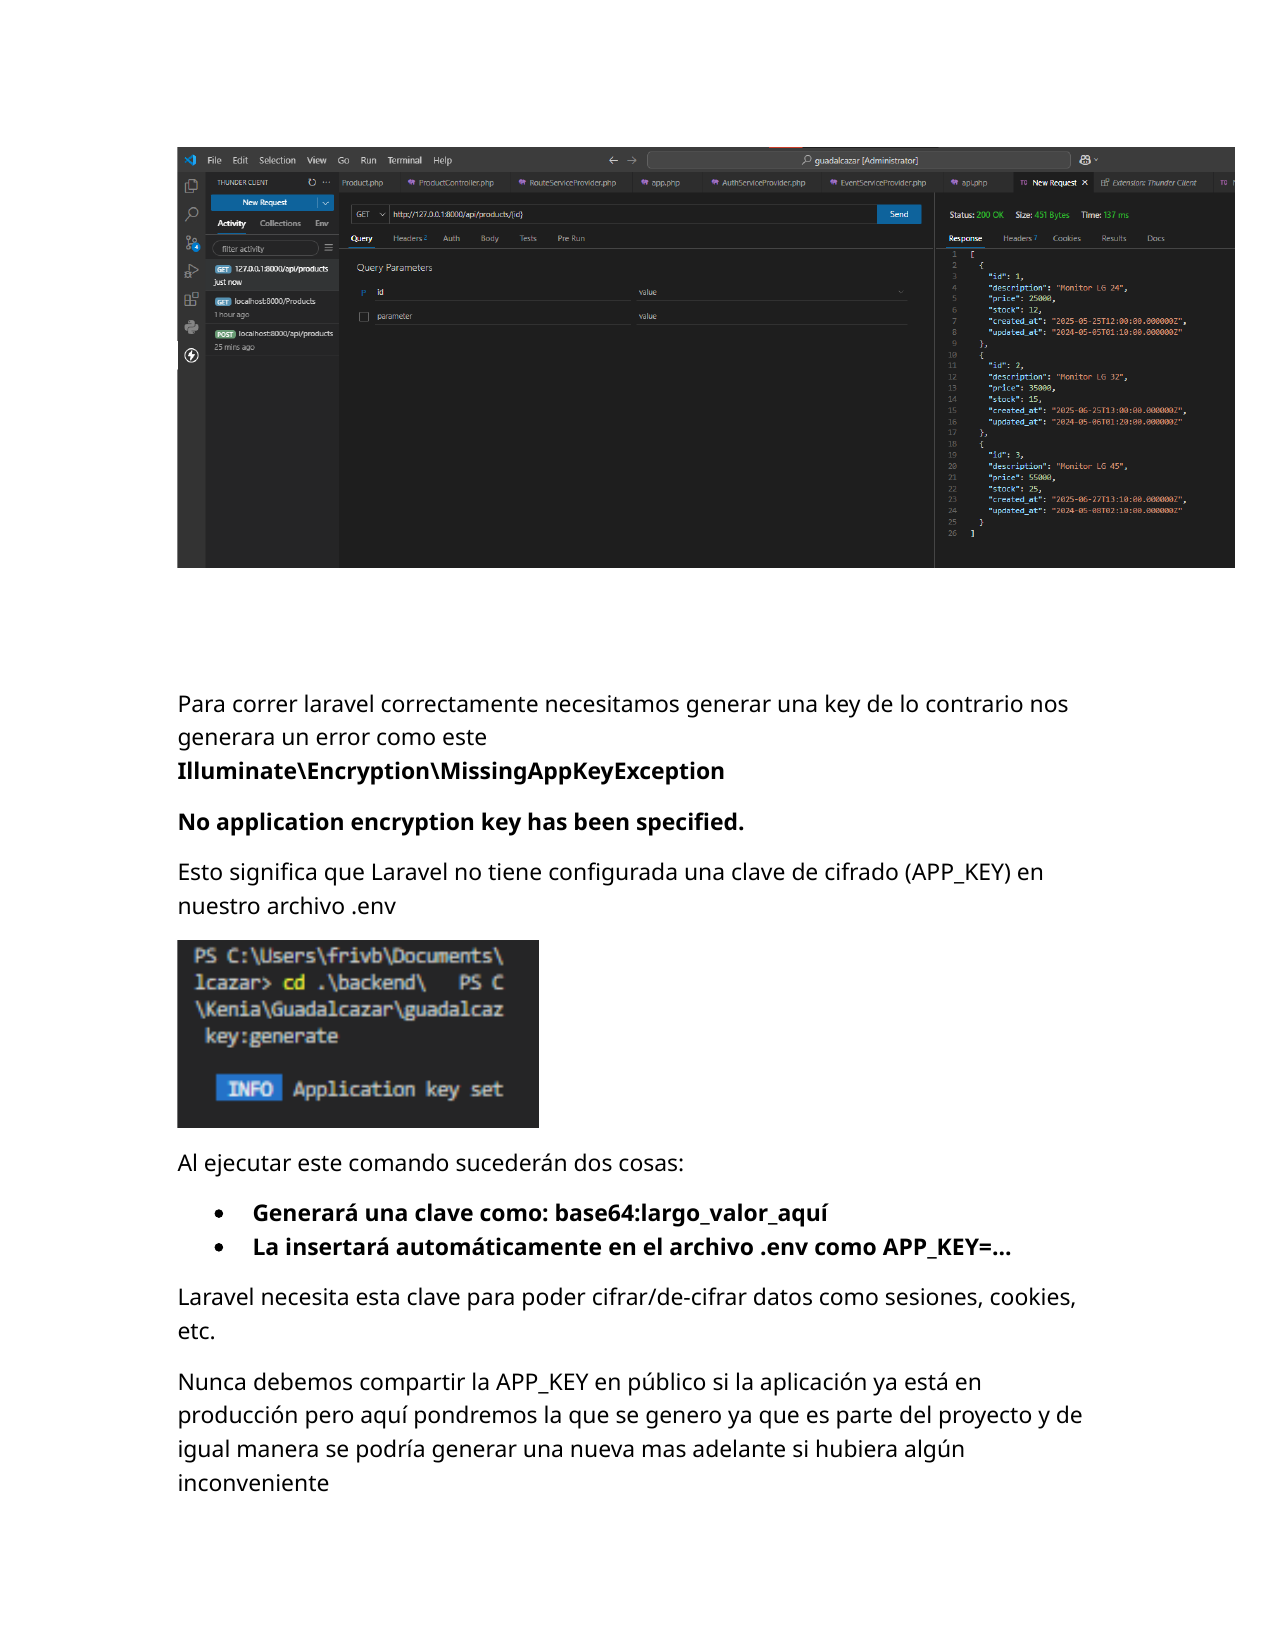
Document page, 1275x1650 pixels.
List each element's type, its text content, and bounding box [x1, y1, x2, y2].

list Generará una clave como: base64:largo_valor_aquí [215, 1197, 1098, 1228]
list La insertará automáticamente en el archivo .env como APP_KEY=... [215, 1231, 1098, 1262]
picture [177, 147, 1235, 568]
text Esto significa que Laravel no tiene configurada una clave de cifrado (APP_KEY) en nuestro archivo .env [177, 856, 1098, 921]
text Al ejecutar este comando sucederán dos cosas: [177, 1147, 1098, 1178]
text Nunca debemos compartir la APP_KEY en público si la aplicación ya está en producción pero aquí pondremos la que se genero ya que es parte del proyecto y de igual manera se podría generar una nueva mas adelante si hubiera algún inconveniente [177, 1365, 1098, 1498]
picture [177, 940, 539, 1128]
text No application encryption key has been specified. [177, 805, 1098, 837]
text Laravel necesita esta clave para poder cifrar/de-cifrar datos como sesiones, cookies, etc. [177, 1281, 1098, 1346]
text Para correr laravel correctamente necesitamos generar una key de lo contrario nos generara un error como este Illuminate\Encryption\MissingAppKeyException [177, 687, 1098, 786]
